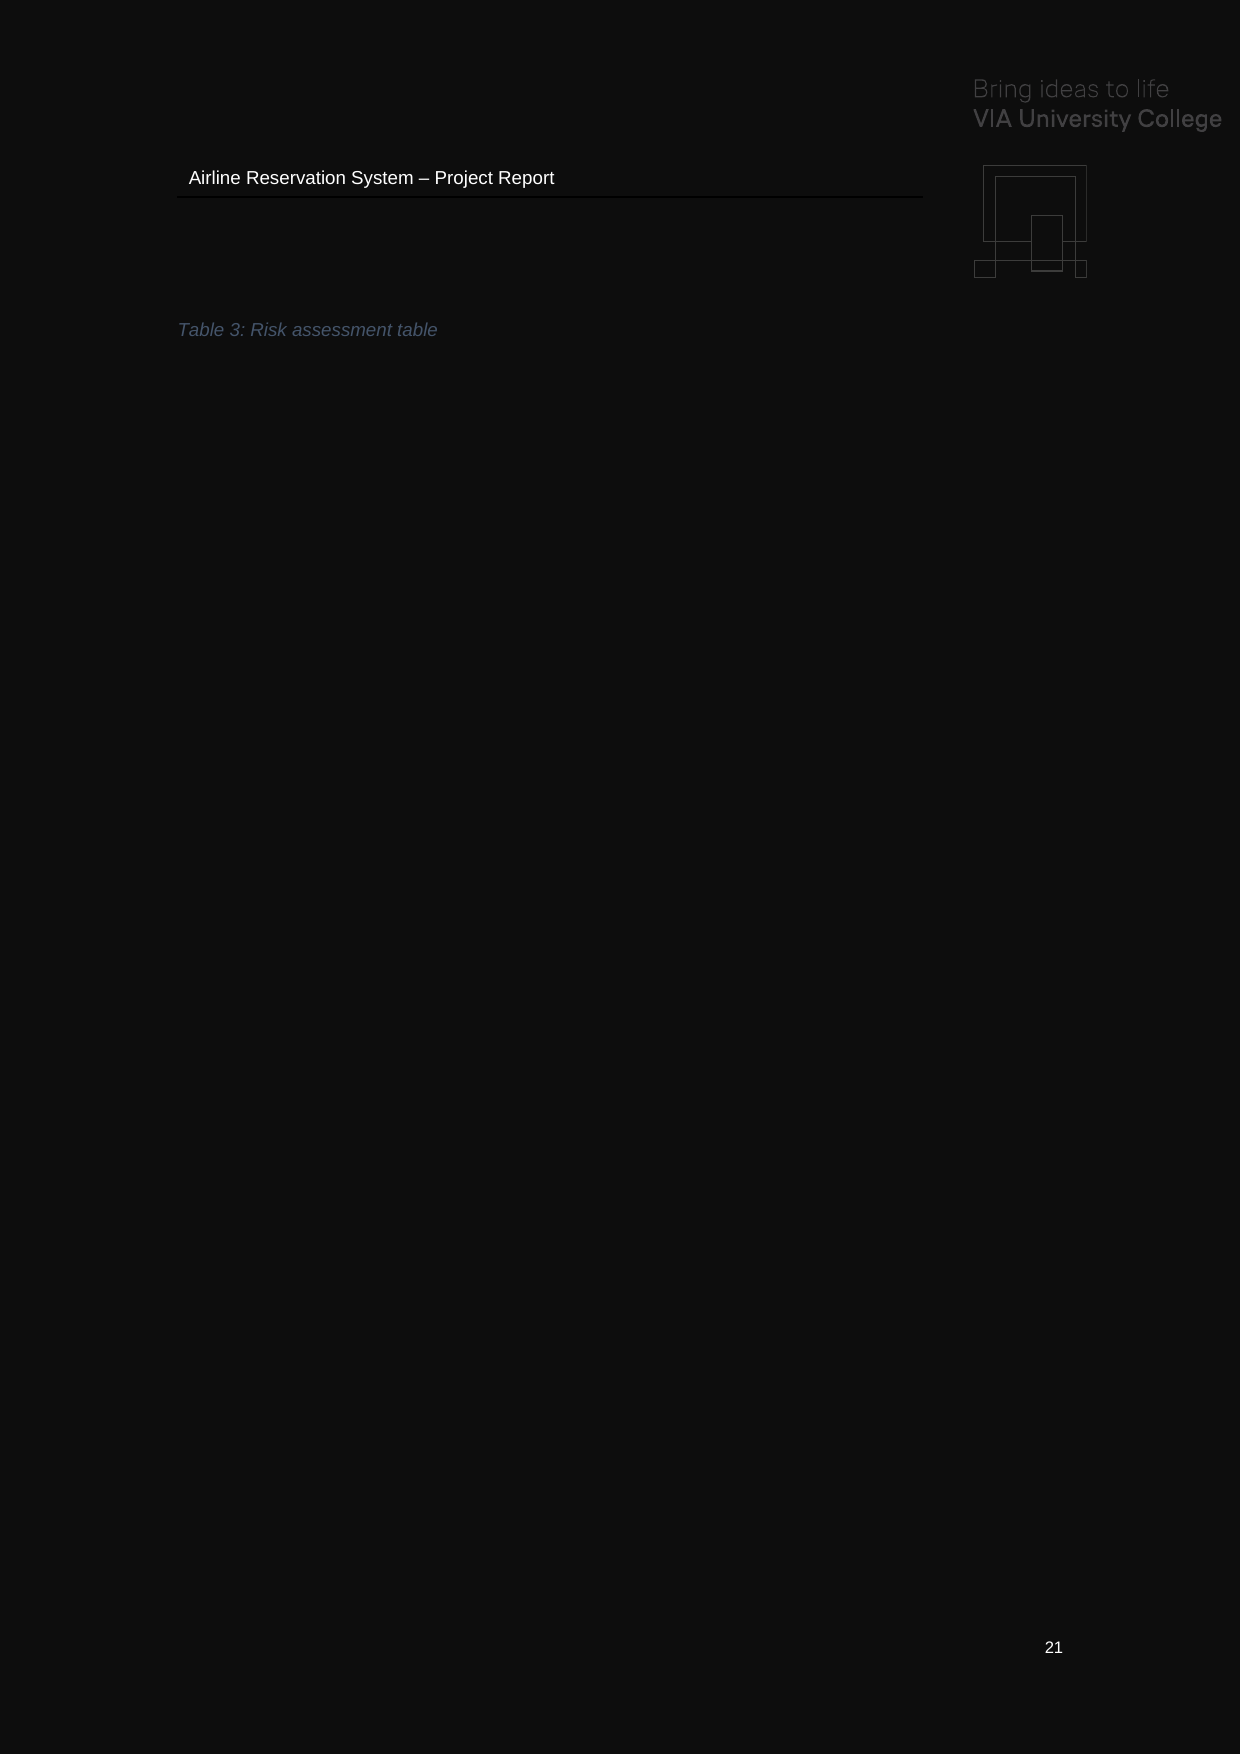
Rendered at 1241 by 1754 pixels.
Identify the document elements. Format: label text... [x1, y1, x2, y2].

text Table 3: Risk assessment table [177, 319, 1063, 341]
